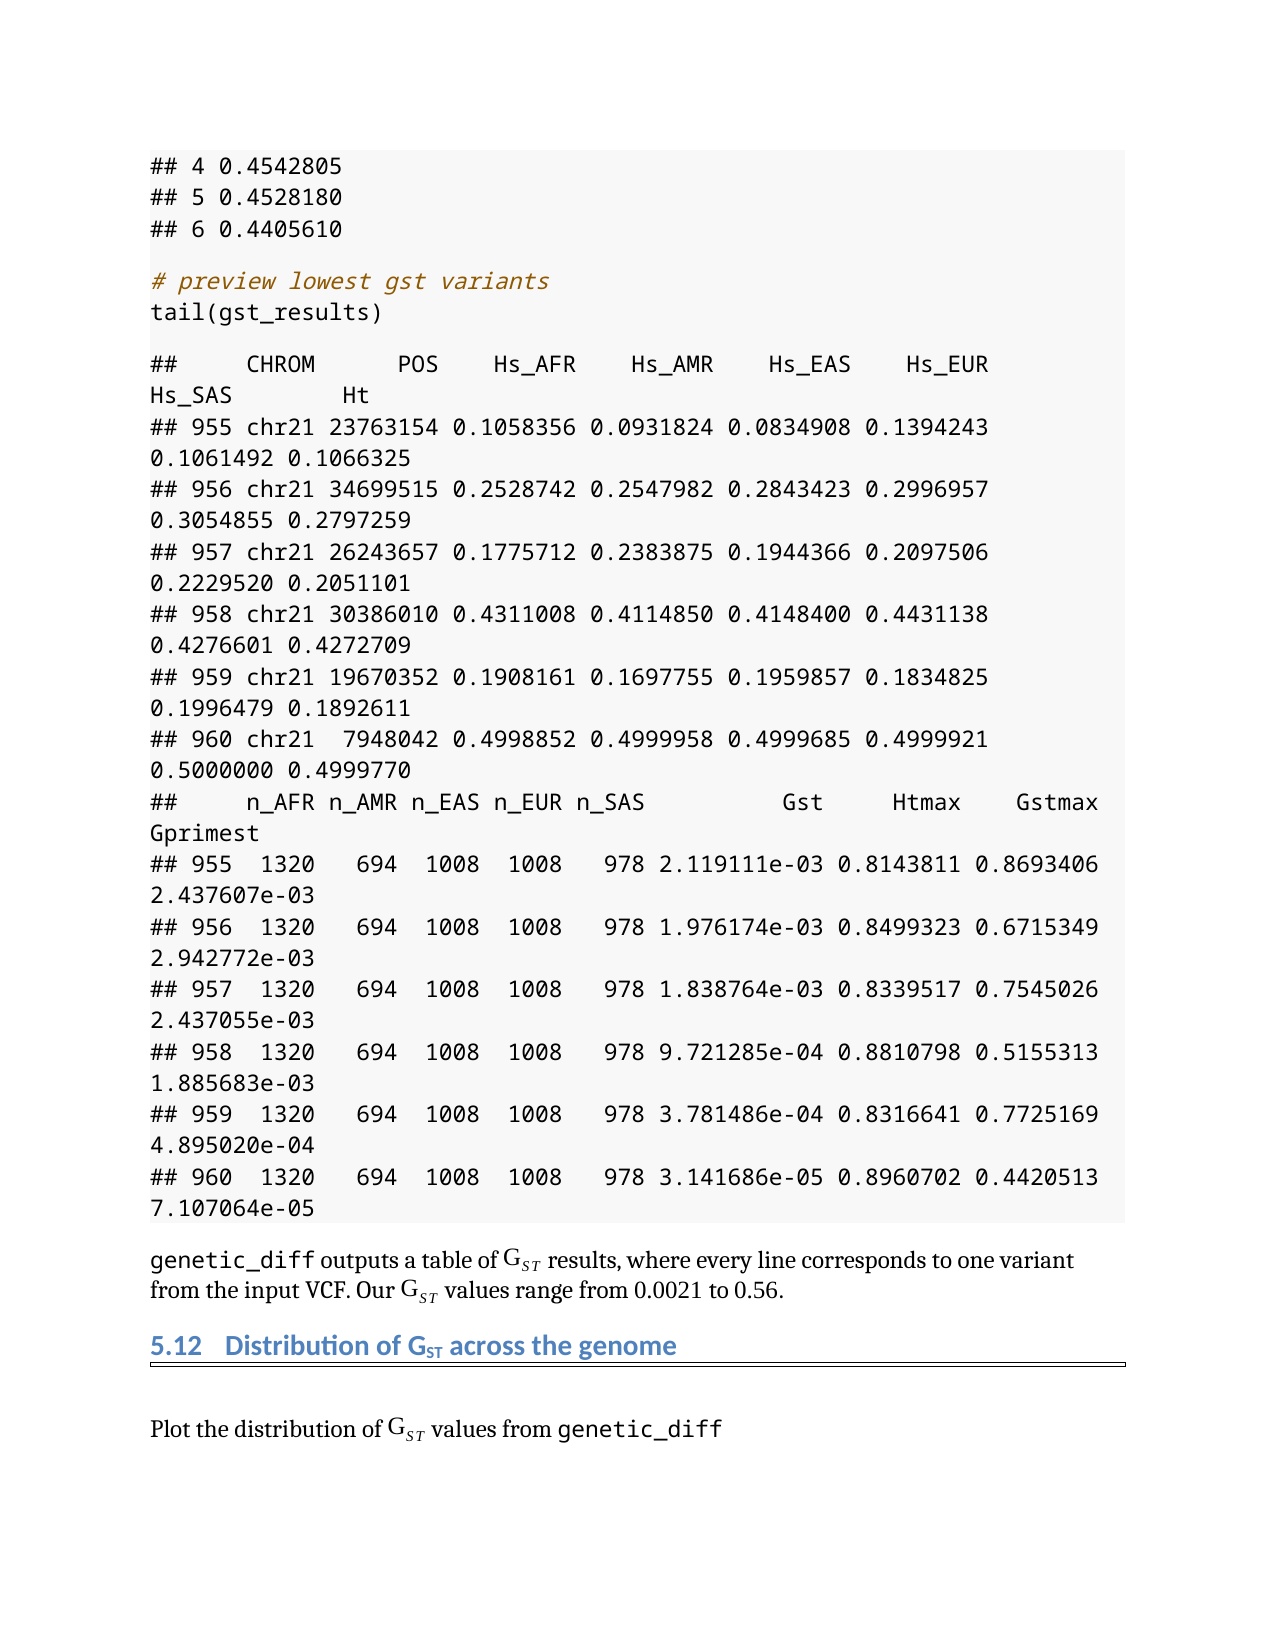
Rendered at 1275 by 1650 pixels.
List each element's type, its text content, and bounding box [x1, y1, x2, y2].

text ## CHROM POS Hs_AFR Hs_AMR Hs_EAS Hs_EUR Hs_SAS Ht ## 955 chr21 23763154 0.1058356 0.0931824 0.0834908 0.1394243 0.1061492 0.1066325 ## 956 chr21 34699515 0.2528742 0.2547982 0.2843423 0.2996957 0.3054855 0.2797259 ## 957 chr21 26243657 0.1775712 0.2383875 0.1944366 0.2097506 0.2229520 0.2051101 ## 958 chr21 30386010 0.4311008 0.4114850 0.4148400 0.4431138 0.4276601 0.4272709 ## 959 chr21 19670352 0.1908161 0.1697755 0.1959857 0.1834825 0.1996479 0.1892611 ## 960 chr21 7948042 0.4998852 0.4999958 0.4999685 0.4999921 0.5000000 0.4999770 ## n_AFR n_AMR n_EAS n_EUR n_SAS Gst Htmax Gstmax Gprimest ## 955 1320 694 1008 1008 978 2.119111e-03 0.8143811 0.8693406 2.437607e-03 ## 956 1320 694 1008 1008 978 1.976174e-03 0.8499323 0.6715349 2.942772e-03 ## 957 1320 694 1008 1008 978 1.838764e-03 0.8339517 0.7545026 2.437055e-03 ## 958 1320 694 1008 1008 978 9.721285e-04 0.8810798 0.5155313 1.885683e-03 ## 959 1320 694 1008 1008 978 3.781486e-04 0.8316641 0.7725169 4.895020e-04 ## 960 1320 694 1008 1008 978 3.141686e-05 0.8960702 0.4420513 7.107064e-05 [150, 348, 1125, 1223]
subtitle 5.12 Distribution of GST across the genome [150, 1327, 1125, 1362]
text genetic_diff outputs a table of results, where every line corresponds to one variant from the input VCF. Our values range from to . [150, 1244, 1125, 1306]
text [150, 150, 1125, 244]
text Plot the distribution of values from genetic_diff [150, 1412, 1125, 1444]
text # preview lowest gst variants tail(gst_results) [150, 264, 1125, 327]
